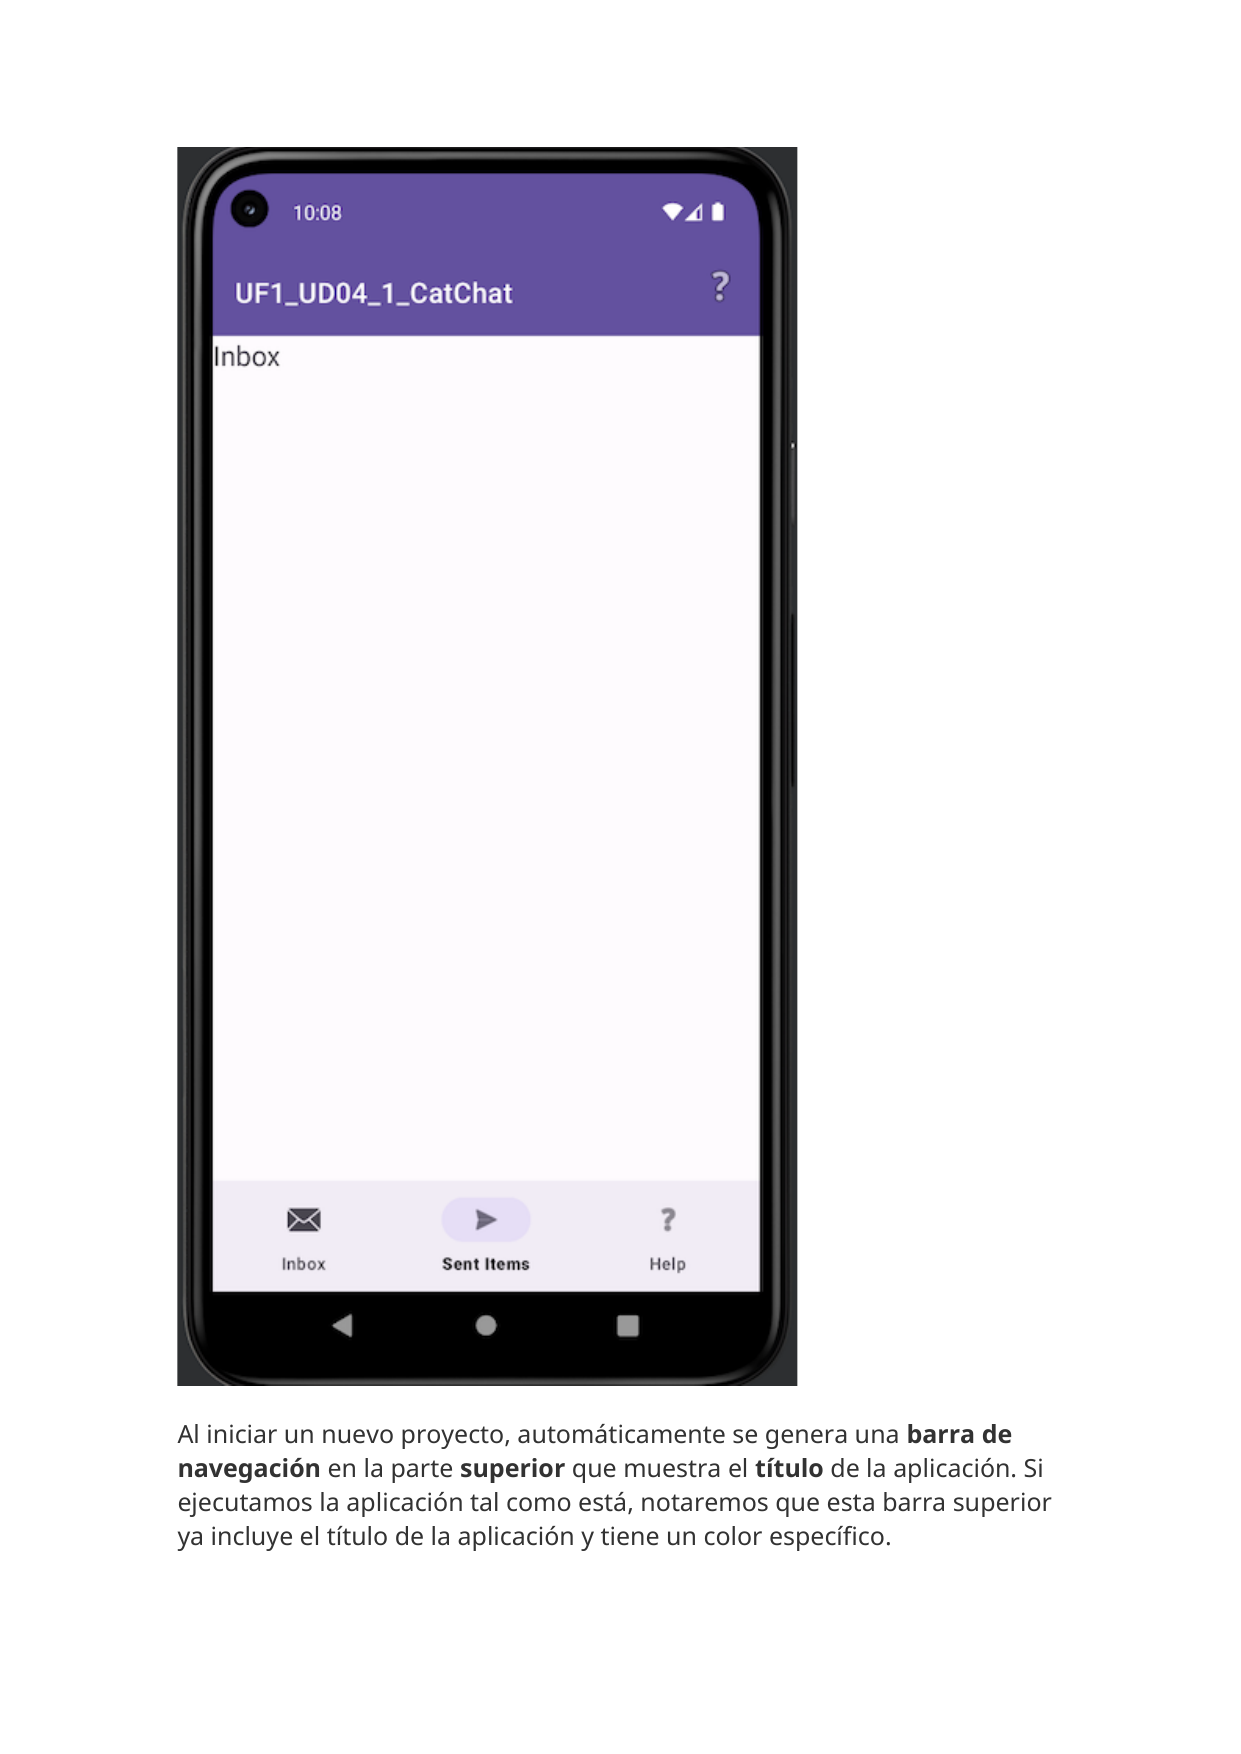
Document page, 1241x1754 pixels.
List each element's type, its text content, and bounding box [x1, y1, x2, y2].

text Al iniciar un nuevo proyecto, automáticamente se genera una barra de navegación en la parte superior que muestra el título de la aplicación. Si ejecutamos la aplicación tal como está, notaremos que esta barra superior ya incluye el título de la aplicación y tiene un color específico. [177, 1416, 1063, 1553]
picture [177, 147, 798, 1386]
